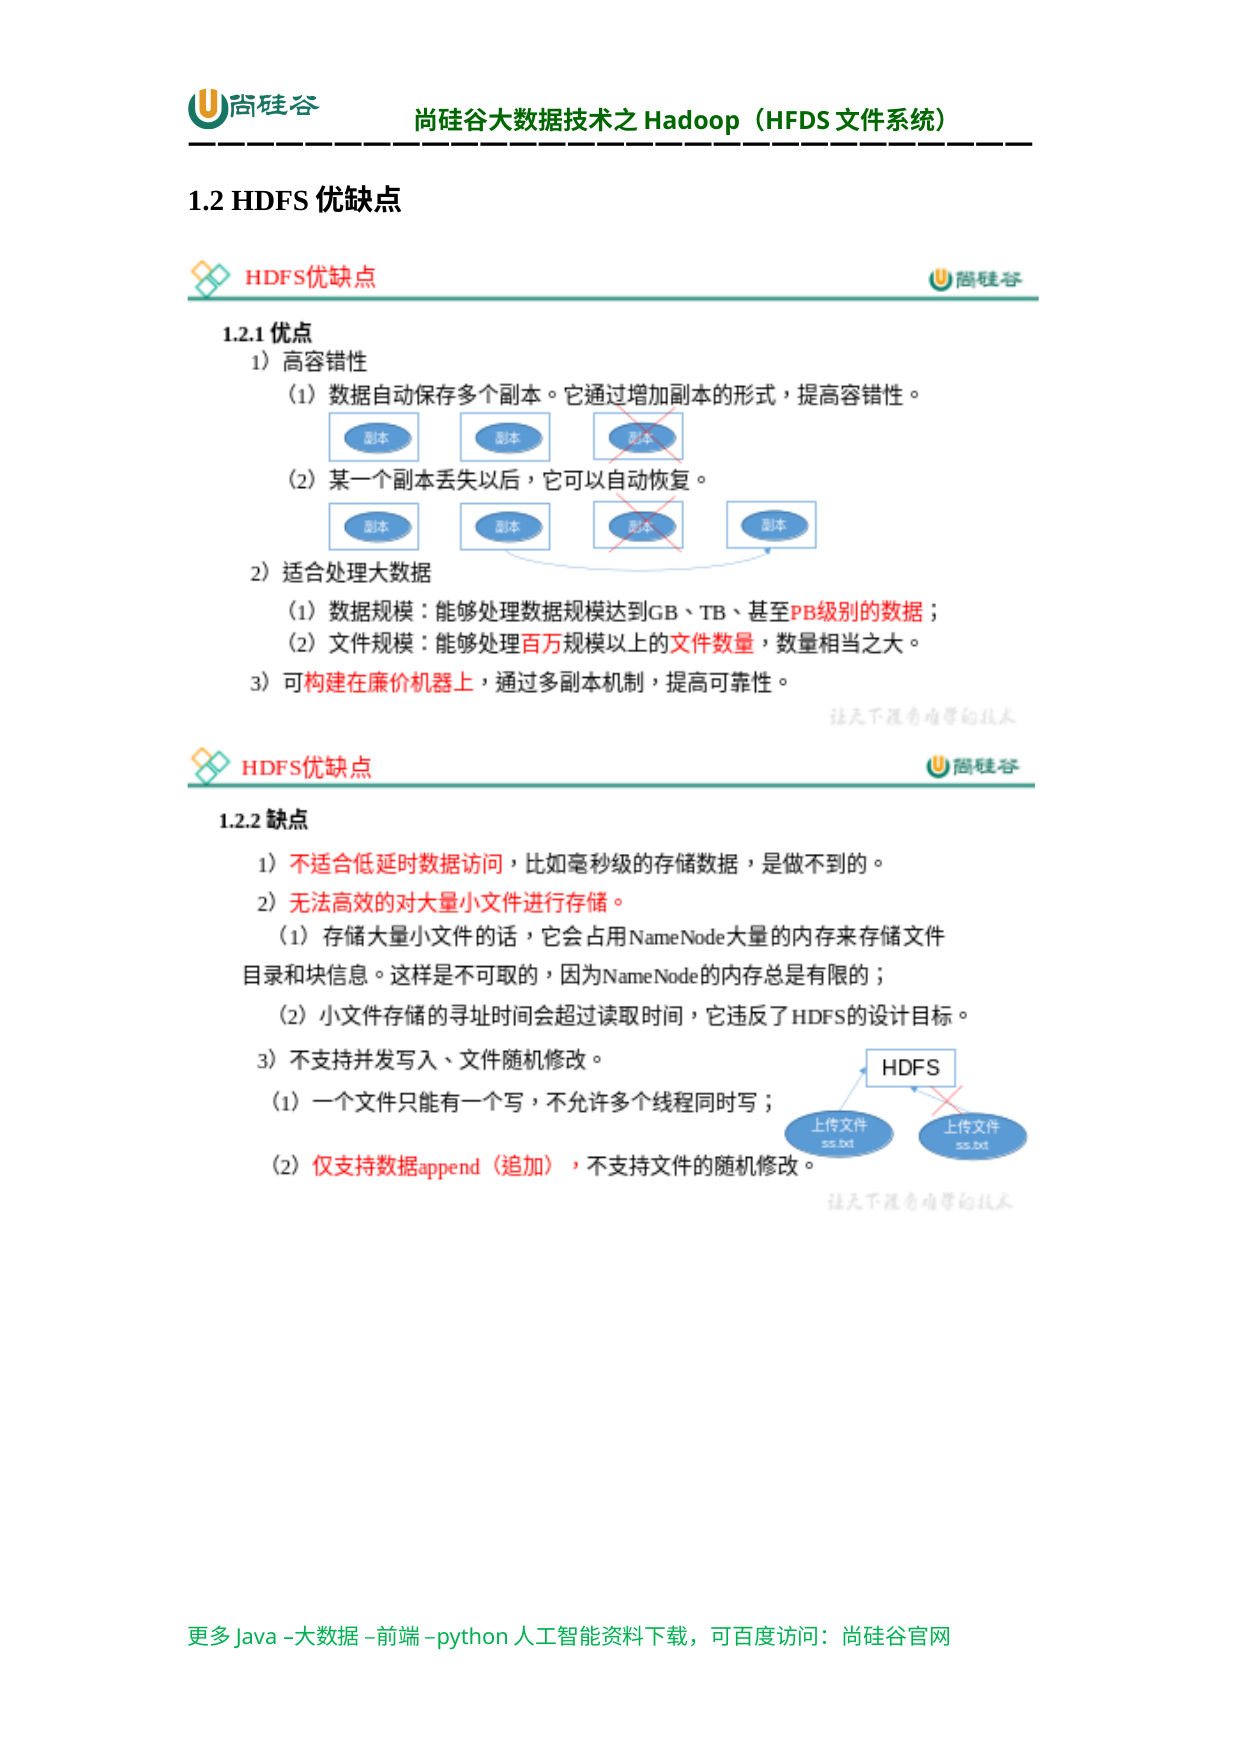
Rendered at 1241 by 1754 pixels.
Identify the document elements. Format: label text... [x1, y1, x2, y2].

picture [187, 88, 320, 130]
subtitle 1.2 HDFS优缺点 [187, 165, 1053, 230]
